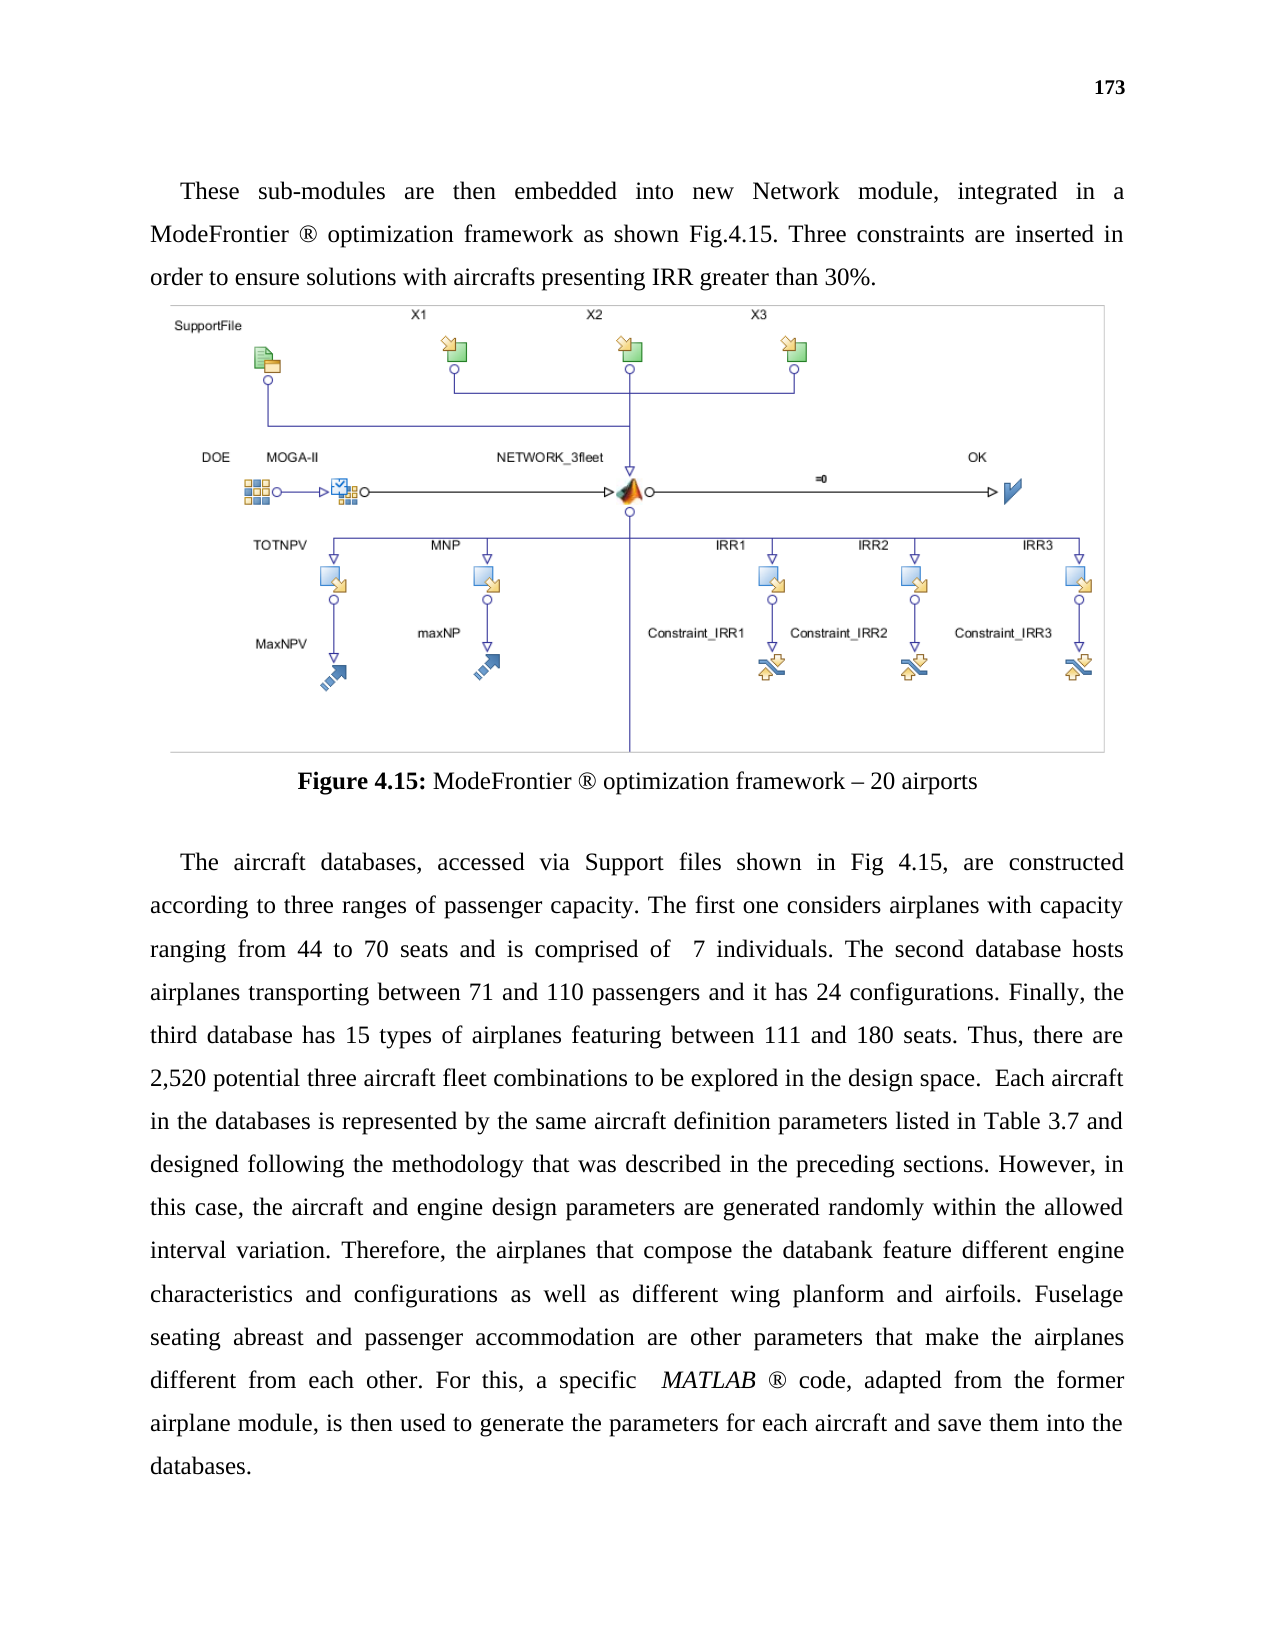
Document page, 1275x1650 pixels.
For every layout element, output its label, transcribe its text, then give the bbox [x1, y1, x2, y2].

picture [170, 305, 1105, 754]
text Figure 4.15: ModeFrontier ® optimization framework – 20 airports [150, 766, 1125, 794]
text The aircraft databases, accessed via Support files shown in Fig 4.15, are constructed according to three ranges of passenger capacity. The first one considers airplanes with capacity ranging from 44 to 70 seats and is comprised of 7 individuals. The second database hosts airplanes transporting between 71 and 110 passengers and it has 24 configurations. Finally, the third database has 15 types of airplanes featuring between 111 and 180 seats. Thus, there are 2,520 potential three aircraft fleet combinations to be explored in the design space. Each aircraft in the databases is represented by the same aircraft definition parameters listed in Table 3.7 and designed following the methodology that was described in the preceding sections. However, in this case, the aircraft and engine design parameters are generated randomly within the allowed interval variation. Therefore, the airplanes that compose the databank feature different engine characteristics and configurations as well as different wing planform and airfoils. Fuselage seating abreast and passenger accommodation are other parameters that make the airplanes different from each other. For this, a specific MATLAB ® code, adapted from the former airplane module, is then used to generate the parameters for each aircraft and save them into the databases. [150, 847, 1125, 1480]
text These sub-modules are then embedded into new Network module, integrated in a ModeFrontier ® optimization framework as shown Fig.4.15. Three constraints are inserted in order to ensure solutions with aircrafts presenting IRR greater than 30%. [150, 176, 1125, 291]
